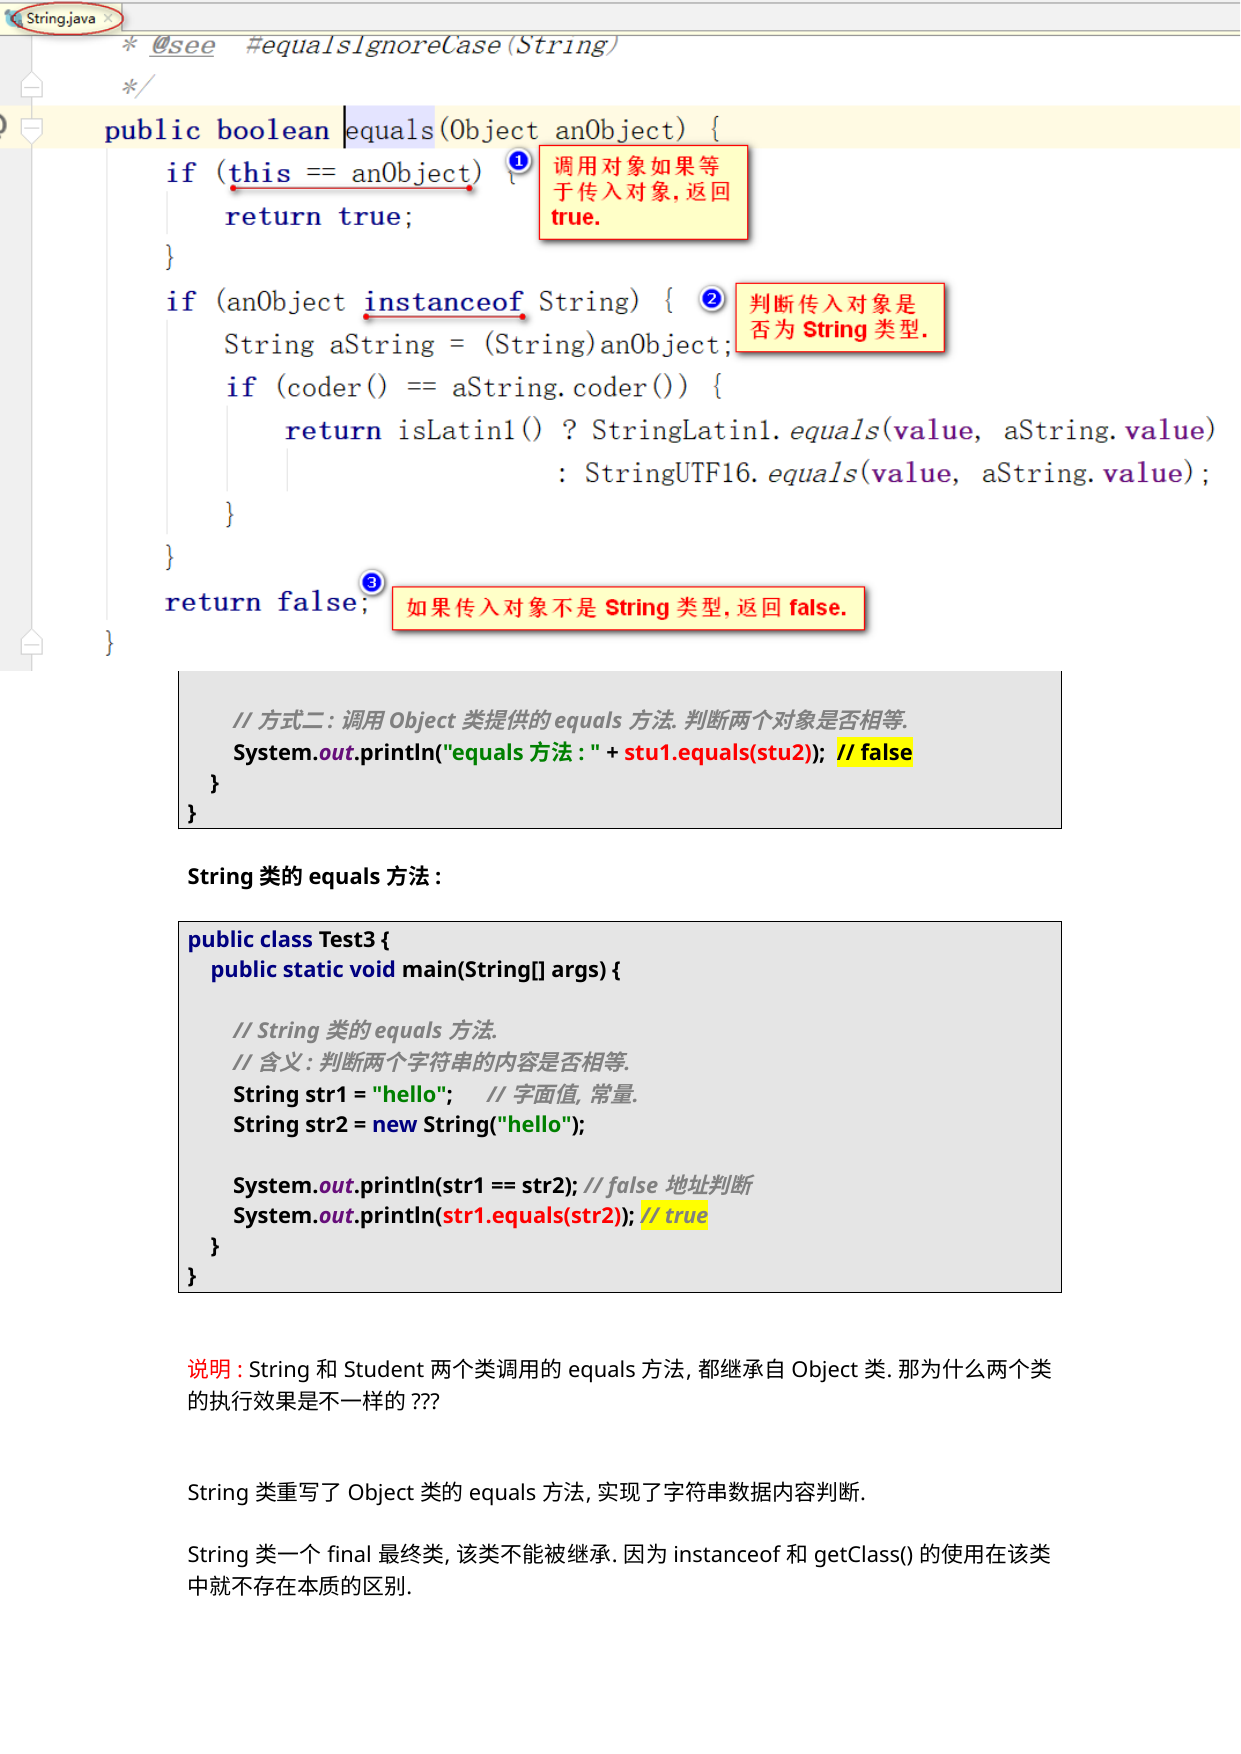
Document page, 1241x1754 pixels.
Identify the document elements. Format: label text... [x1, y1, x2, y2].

text public class Test3 { public static void main(String[] args) { // String 类的 equals 方法. // 含义 : 判断两个字符串的内容是否相等. String str1 = "hello"; // 字面值, 常量. String str2 = new String("hello"); System.out.println(str1 == str2); // false 地址判断 System.out.println(str1.equals(str2)); // true } } [179, 922, 1061, 1292]
text 说明 : String 和 Student 两个类调用的 equals 方法, 都继承自 Object 类. 那为什么两个类的执行效果是不一样的 ??? [187, 1352, 1053, 1416]
text String 类重写了 Object 类的 equals 方法, 实现了字符串数据内容判断. [187, 1475, 1053, 1507]
picture [0, 0, 1241, 671]
text String 类的 equals 方法 : [187, 859, 1053, 891]
text String 类一个 final 最终类, 该类不能被继承. 因为 instanceof 和 getClass() 的使用在该类中就不存在本质的区别. [187, 1537, 1053, 1600]
text public class Test1 { public static void main(String[] args) { // 1. 创建两个 Student 对象 // new 一个对象, 在内存中就会产生一块新的空间. Student stu1 = new Student("张三", 18); Student stu2 = new Student("张三", 18); // Student stu2 = new Student("李四", 20); // 需求 : 判断两个 Student 对象是否相等 ??? 相等的含义 : (如果 `姓名和年龄` 都相同, 就相等.) // 方式一 : == 符号判断 (比较的两个对象的内存地址) System.out.println(" == 符号 : " + (stu1 == stu2)); // false // 方式二 : 调用 Object 类提供的 equals 方法. 判断两个对象是否相等. System.out.println("equals 方法 : " + stu1.equals(stu2)); // false } } [179, 671, 1061, 828]
